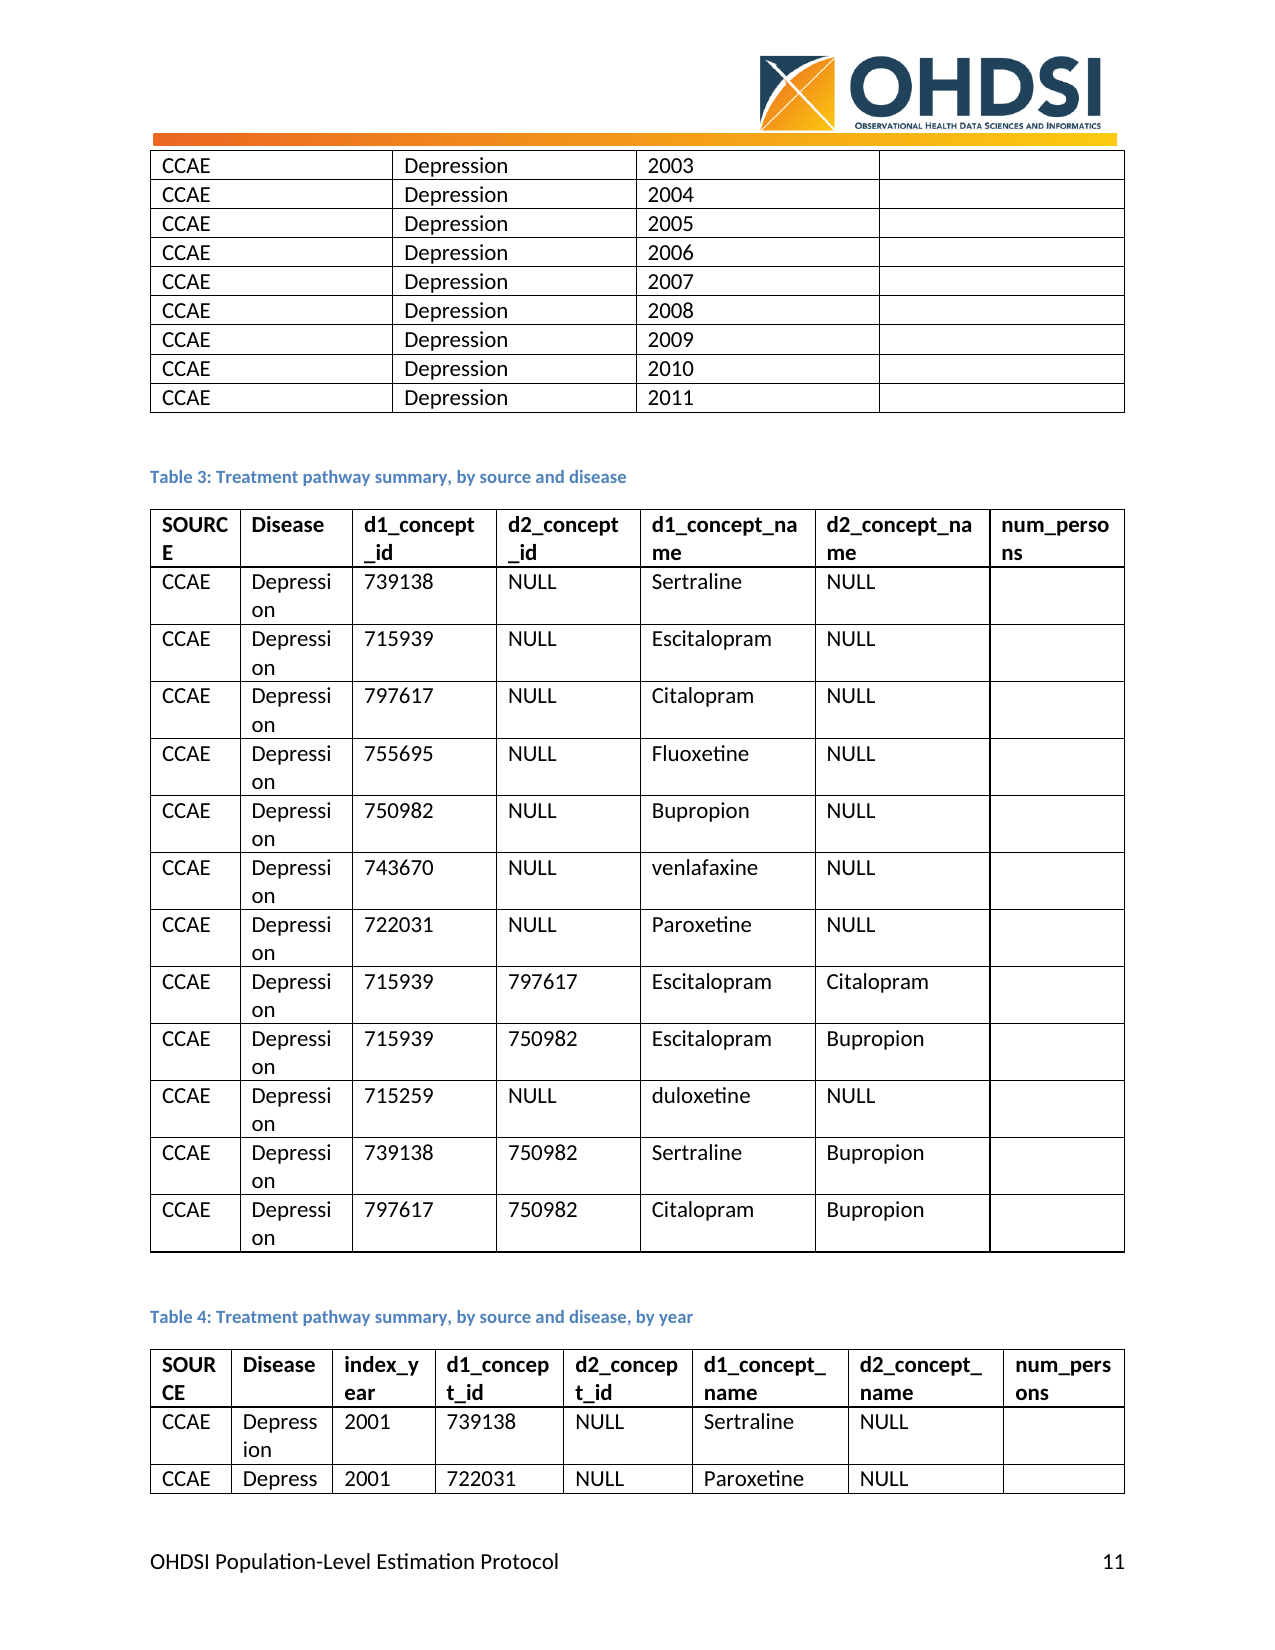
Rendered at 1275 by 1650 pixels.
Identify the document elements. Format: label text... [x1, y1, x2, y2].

table_cell Depression [232, 1408, 332, 1463]
table_cell CCAE [151, 151, 392, 179]
table_cell Fluoxetine [641, 739, 815, 795]
table_cell Depression [393, 238, 636, 266]
table_cell NULL [816, 739, 989, 795]
table_cell 797617 [497, 967, 640, 1023]
table_cell CCAE [151, 325, 392, 353]
table_cell Paroxetine [693, 1465, 848, 1492]
table_cell [880, 238, 1124, 266]
picture [742, 42, 1118, 145]
table_header d1_concept_id [436, 1350, 563, 1406]
table_cell CCAE [151, 267, 392, 295]
table_cell Bupropion [816, 1138, 989, 1194]
table_cell Escitalopram [641, 967, 815, 1023]
table_cell Depression [241, 568, 352, 623]
table_cell Depression [241, 796, 352, 852]
table_cell Bupropion [816, 1024, 989, 1080]
table_cell 743670 [353, 853, 496, 909]
table_cell [991, 853, 1124, 909]
table_cell [991, 1195, 1124, 1251]
table_cell [880, 267, 1124, 295]
table_cell [880, 384, 1124, 412]
table_cell CCAE [151, 739, 240, 795]
table_cell Depression [232, 1465, 332, 1492]
table_cell Citalopram [641, 682, 815, 738]
table_header d1_concept_name [641, 510, 815, 566]
table_cell Depression [241, 1081, 352, 1137]
table_cell venlafaxine [641, 853, 815, 909]
table_cell Depression [241, 1195, 352, 1251]
table_cell Depression [241, 1024, 352, 1080]
table_cell Depression [241, 625, 352, 681]
table_cell Depression [241, 910, 352, 966]
table_cell Depression [393, 296, 636, 324]
table_cell Depression [393, 151, 636, 179]
table_cell Sertraline [641, 1138, 815, 1194]
table_cell 715939 [353, 967, 496, 1023]
table_cell NULL [816, 625, 989, 681]
table_cell NULL [497, 568, 640, 623]
table_cell 750982 [497, 1138, 640, 1194]
table_cell 715259 [353, 1081, 496, 1137]
table_cell CCAE [151, 1081, 240, 1137]
table_cell [991, 1024, 1124, 1080]
table_cell 715939 [353, 625, 496, 681]
table_cell [880, 355, 1124, 382]
table_header d2_concept_id [564, 1350, 692, 1406]
table_header d1_concept_id [353, 510, 496, 566]
table_cell 797617 [353, 682, 496, 738]
table_cell 2004 [637, 180, 879, 208]
table_cell [991, 1138, 1124, 1194]
table_cell Depression [241, 967, 352, 1023]
table_cell Depression [241, 682, 352, 738]
table_cell 750982 [353, 796, 496, 852]
table_cell CCAE [151, 238, 392, 266]
table_cell [1004, 1465, 1124, 1492]
table_cell 2010 [637, 355, 879, 382]
table_cell [991, 682, 1124, 738]
table_header Disease [232, 1350, 332, 1406]
table_cell NULL [816, 1081, 989, 1137]
table_header d2_concept_name [849, 1350, 1003, 1406]
table_cell CCAE [151, 568, 240, 623]
table_cell Citalopram [816, 967, 989, 1023]
table_header SOURCE [151, 1350, 231, 1406]
table_cell [991, 1081, 1124, 1137]
table_cell [880, 180, 1124, 208]
table_cell CCAE [151, 1195, 240, 1251]
table_cell 2009 [637, 325, 879, 353]
table_cell CCAE [151, 1465, 231, 1492]
table_cell 2001 [333, 1408, 435, 1463]
table_cell NULL [816, 853, 989, 909]
table_cell CCAE [151, 967, 240, 1023]
table_cell Depression [393, 355, 636, 382]
table_header num_persons [991, 510, 1124, 566]
table_cell CCAE [151, 1138, 240, 1194]
table_cell CCAE [151, 796, 240, 852]
table_cell Depression [393, 267, 636, 295]
table_header num_persons [1004, 1350, 1124, 1406]
table_cell [991, 568, 1124, 623]
table_cell CCAE [151, 1408, 231, 1463]
table_cell CCAE [151, 296, 392, 324]
table_cell 715939 [353, 1024, 496, 1080]
table_cell Bupropion [816, 1195, 989, 1251]
table_cell Depression [241, 853, 352, 909]
table_cell NULL [497, 625, 640, 681]
table_cell [1004, 1408, 1124, 1463]
table_cell Depression [393, 180, 636, 208]
table_cell 2001 [333, 1465, 435, 1492]
table_cell Escitalopram [641, 625, 815, 681]
table_cell NULL [497, 1081, 640, 1137]
table_cell 2008 [637, 296, 879, 324]
table_cell 2006 [637, 238, 879, 266]
table_header SOURCE [151, 510, 240, 566]
table_cell NULL [497, 853, 640, 909]
table_cell CCAE [151, 384, 392, 412]
text Table : Treatment pathway summary, by source and disease, by year [150, 1306, 1125, 1328]
table_cell CCAE [151, 209, 392, 237]
table_cell Depression [393, 325, 636, 353]
table_cell duloxetine [641, 1081, 815, 1137]
table_cell [991, 739, 1124, 795]
table_cell 2011 [637, 384, 879, 412]
table_cell Depression [393, 384, 636, 412]
table_cell 739138 [353, 1138, 496, 1194]
table_cell [991, 910, 1124, 966]
table_cell NULL [497, 682, 640, 738]
table_cell Escitalopram [641, 1024, 815, 1080]
table_cell 739138 [436, 1408, 563, 1463]
table_cell CCAE [151, 682, 240, 738]
table_cell Depression [241, 1138, 352, 1194]
text Table : Treatment pathway summary, by source and disease [150, 466, 1125, 488]
table_cell [880, 296, 1124, 324]
table_cell [991, 796, 1124, 852]
table_cell Bupropion [641, 796, 815, 852]
table_cell CCAE [151, 853, 240, 909]
table_cell NULL [564, 1408, 692, 1463]
table_cell NULL [497, 910, 640, 966]
table_cell NULL [816, 796, 989, 852]
table_cell CCAE [151, 910, 240, 966]
table_cell NULL [816, 910, 989, 966]
table_cell Paroxetine [641, 910, 815, 966]
table_cell CCAE [151, 355, 392, 382]
table_cell NULL [849, 1465, 1003, 1492]
table_cell CCAE [151, 625, 240, 681]
table_cell 739138 [353, 568, 496, 623]
table_cell CCAE [151, 1024, 240, 1080]
table_cell Citalopram [641, 1195, 815, 1251]
table_cell 722031 [436, 1465, 563, 1492]
table_cell [880, 209, 1124, 237]
table_cell [991, 625, 1124, 681]
table_cell 722031 [353, 910, 496, 966]
table_header d2_concept_name [816, 510, 989, 566]
table_cell 2007 [637, 267, 879, 295]
table_cell [880, 325, 1124, 353]
table_cell 750982 [497, 1024, 640, 1080]
table_header d2_concept_id [497, 510, 640, 566]
table_header d1_concept_name [693, 1350, 848, 1406]
table_cell Sertraline [693, 1408, 848, 1463]
table_cell 797617 [353, 1195, 496, 1251]
table_cell 2005 [637, 209, 879, 237]
table_cell Sertraline [641, 568, 815, 623]
table_cell NULL [497, 739, 640, 795]
table_cell NULL [816, 682, 989, 738]
table_cell 755695 [353, 739, 496, 795]
table_cell [880, 151, 1124, 179]
table_cell NULL [849, 1408, 1003, 1463]
table_cell NULL [497, 796, 640, 852]
table_cell Depression [241, 739, 352, 795]
table_cell Depression [393, 209, 636, 237]
table_cell NULL [564, 1465, 692, 1492]
table_cell [991, 967, 1124, 1023]
table_cell CCAE [151, 180, 392, 208]
table_header index_year [333, 1350, 435, 1406]
table_header Disease [241, 510, 352, 566]
table_cell 750982 [497, 1195, 640, 1251]
table_cell NULL [816, 568, 989, 623]
table_cell 2003 [637, 151, 879, 179]
